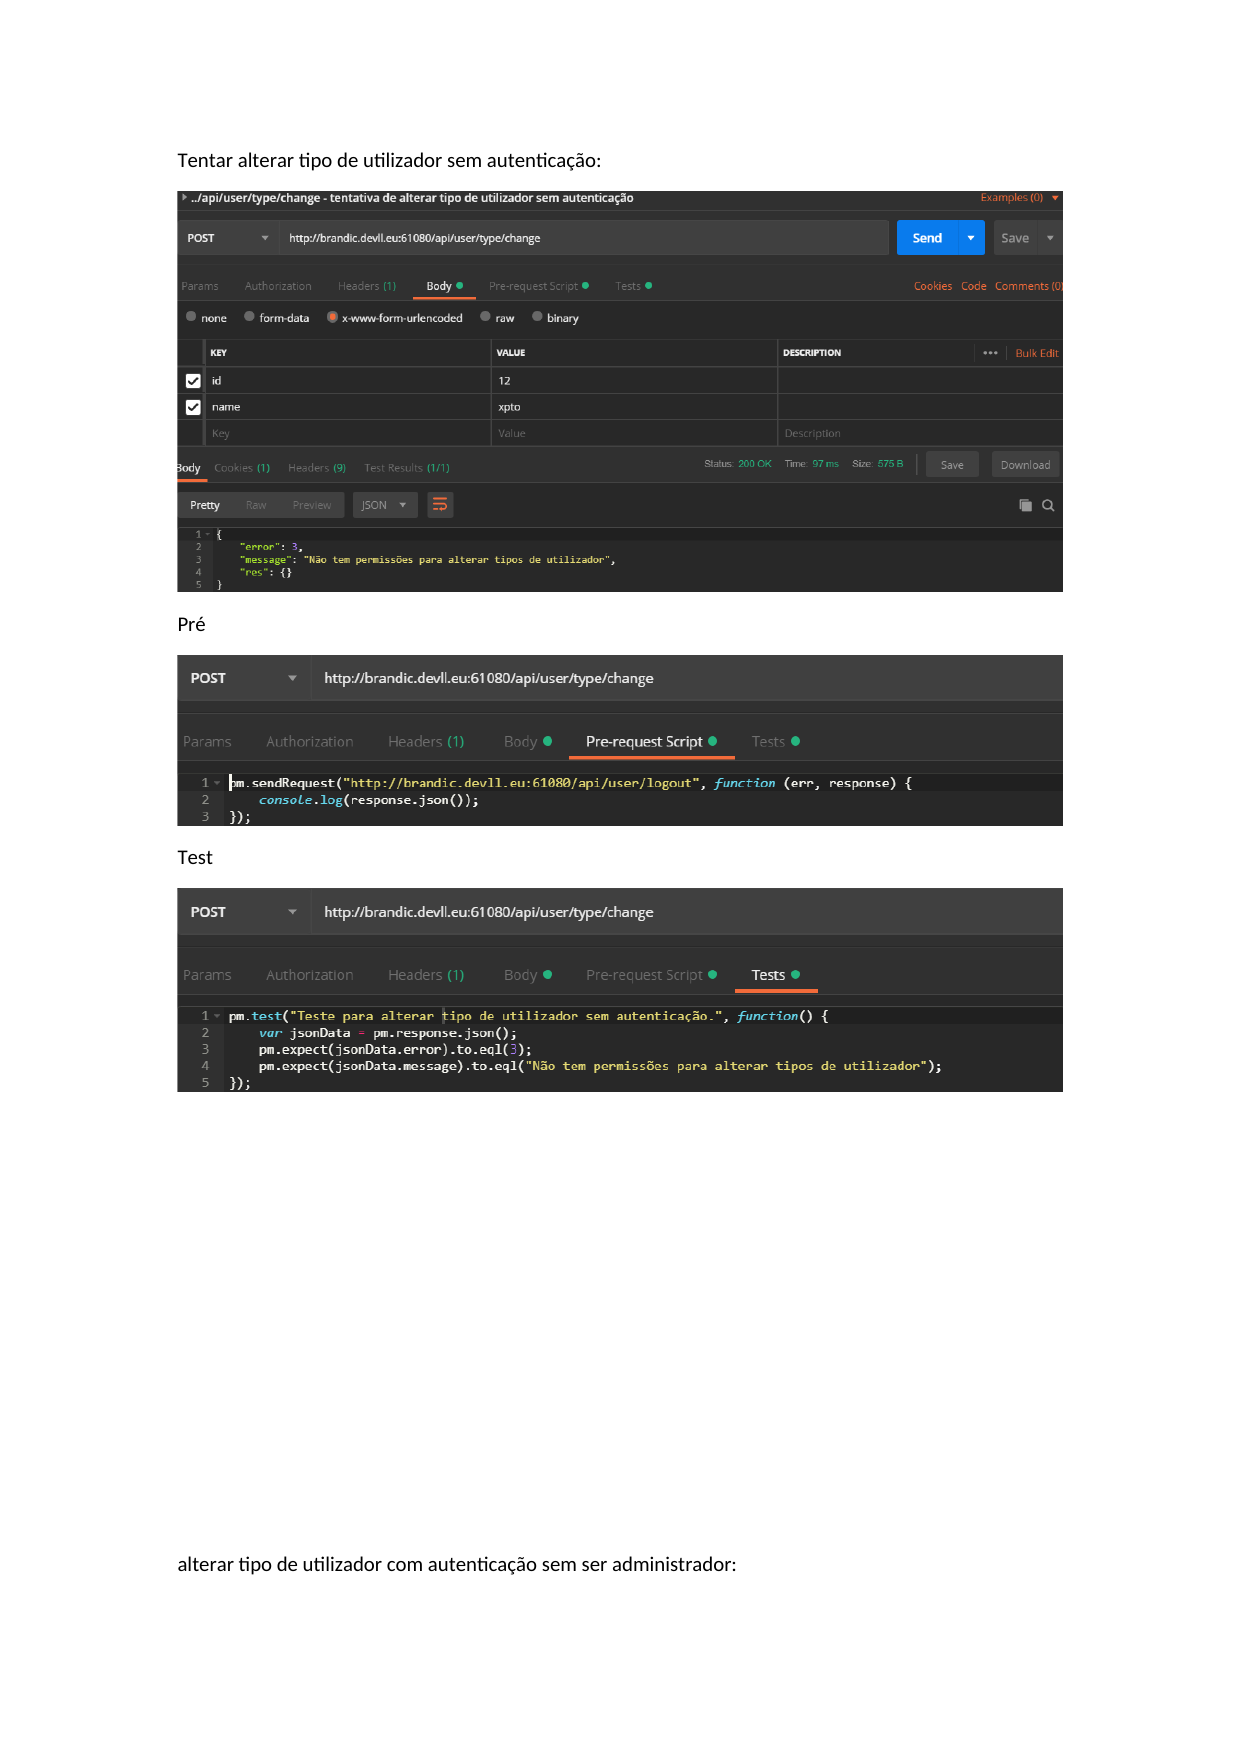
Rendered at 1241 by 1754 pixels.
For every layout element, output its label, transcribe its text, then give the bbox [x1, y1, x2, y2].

text Test [177, 844, 1063, 869]
text Pré [177, 611, 1063, 636]
picture [177, 655, 1063, 826]
picture [177, 888, 1063, 1092]
picture [177, 191, 1063, 592]
text Tentar alterar tipo de utilizador sem autenticação: [177, 148, 1063, 173]
text alterar tipo de utilizador com autenticação sem ser administrador: [177, 1551, 1063, 1576]
